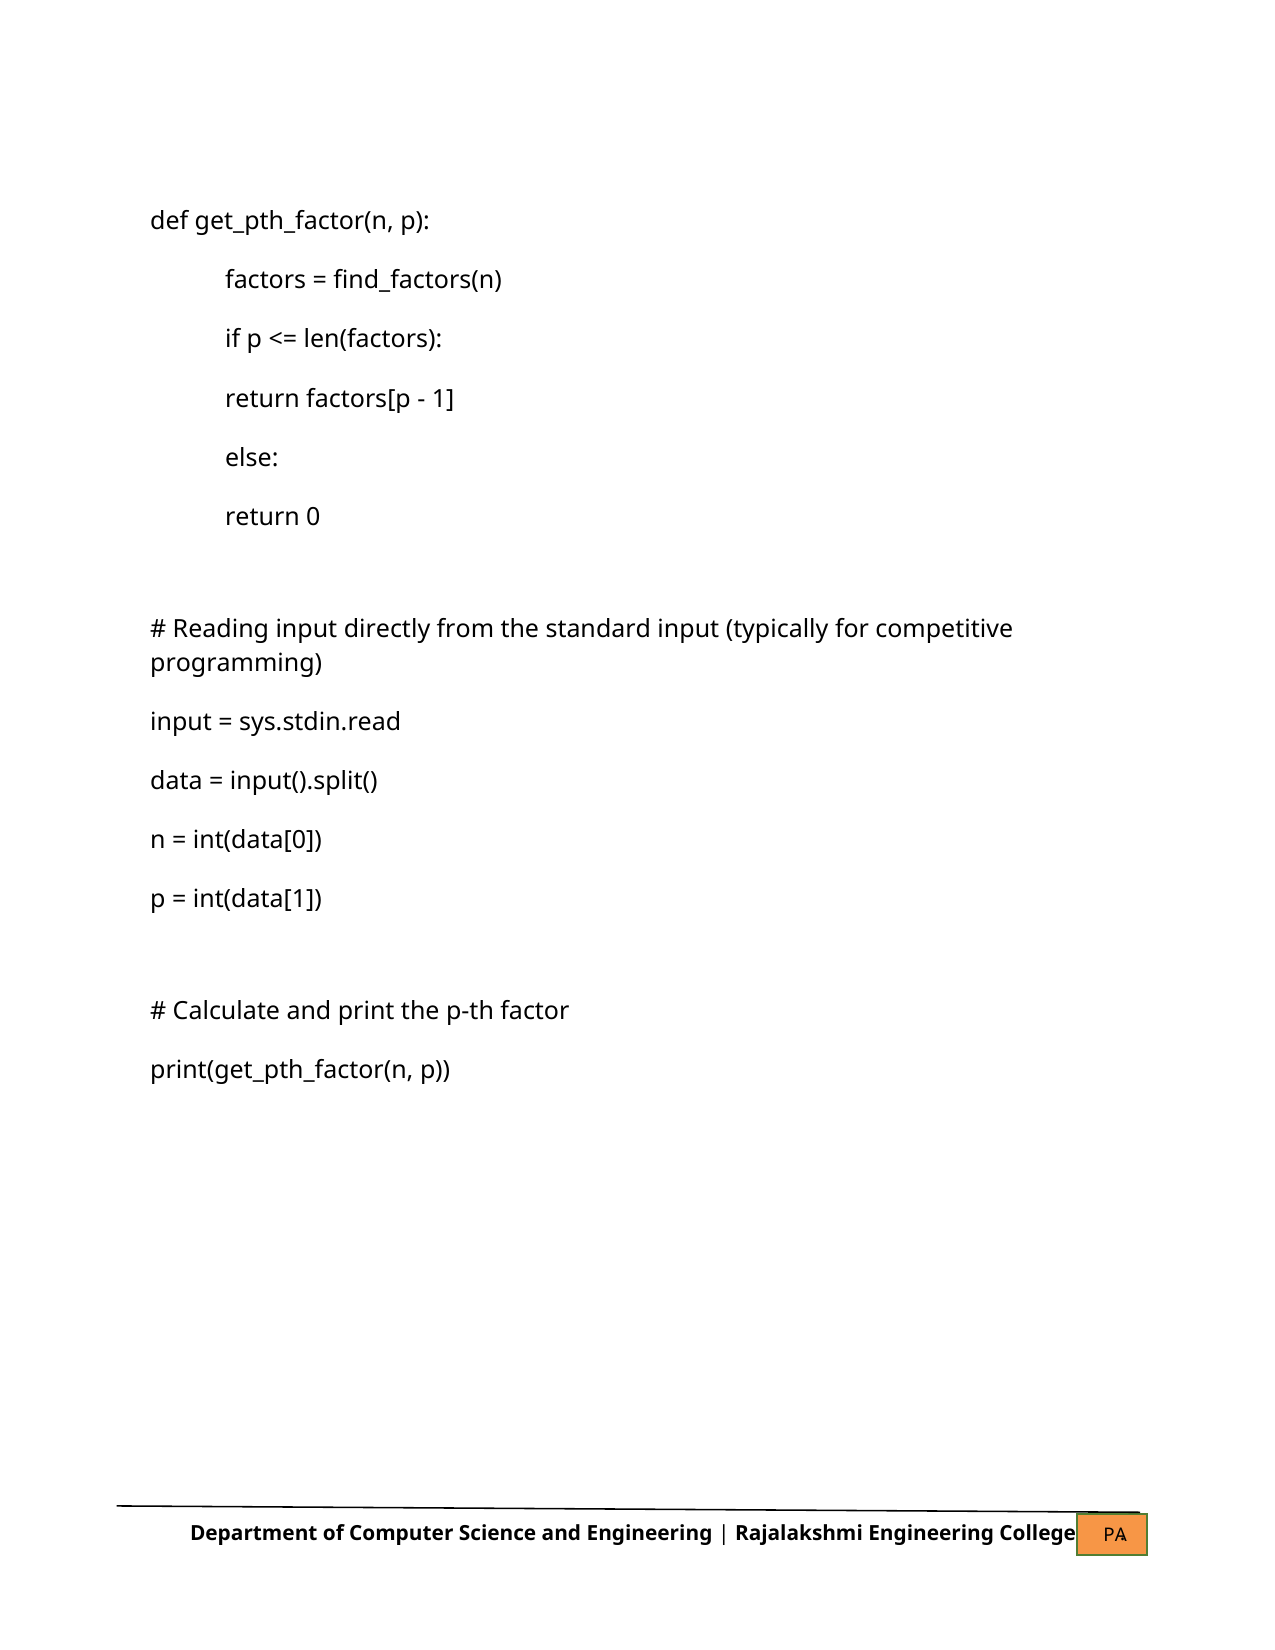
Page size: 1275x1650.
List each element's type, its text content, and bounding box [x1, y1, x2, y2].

text return factors[p - 1] [150, 380, 1125, 414]
text # Reading input directly from the standard input (typically for competitive programming) [150, 610, 1125, 678]
text return 0 [150, 498, 1125, 532]
text p = int(data[1]) [150, 881, 1125, 915]
text factors = find_factors(n) [150, 262, 1125, 296]
text def get_pth_factor(n, p): [150, 203, 1125, 237]
text print(get_pth_factor(n, p)) [150, 1052, 1125, 1086]
text input = sys.stdin.read [150, 703, 1125, 738]
text else: [150, 439, 1125, 473]
text n = int(data[0]) [150, 822, 1125, 856]
text data = input().split() [150, 763, 1125, 797]
text # Calculate and print the p-th factor [150, 993, 1125, 1027]
text if p <= len(factors): [150, 321, 1125, 355]
